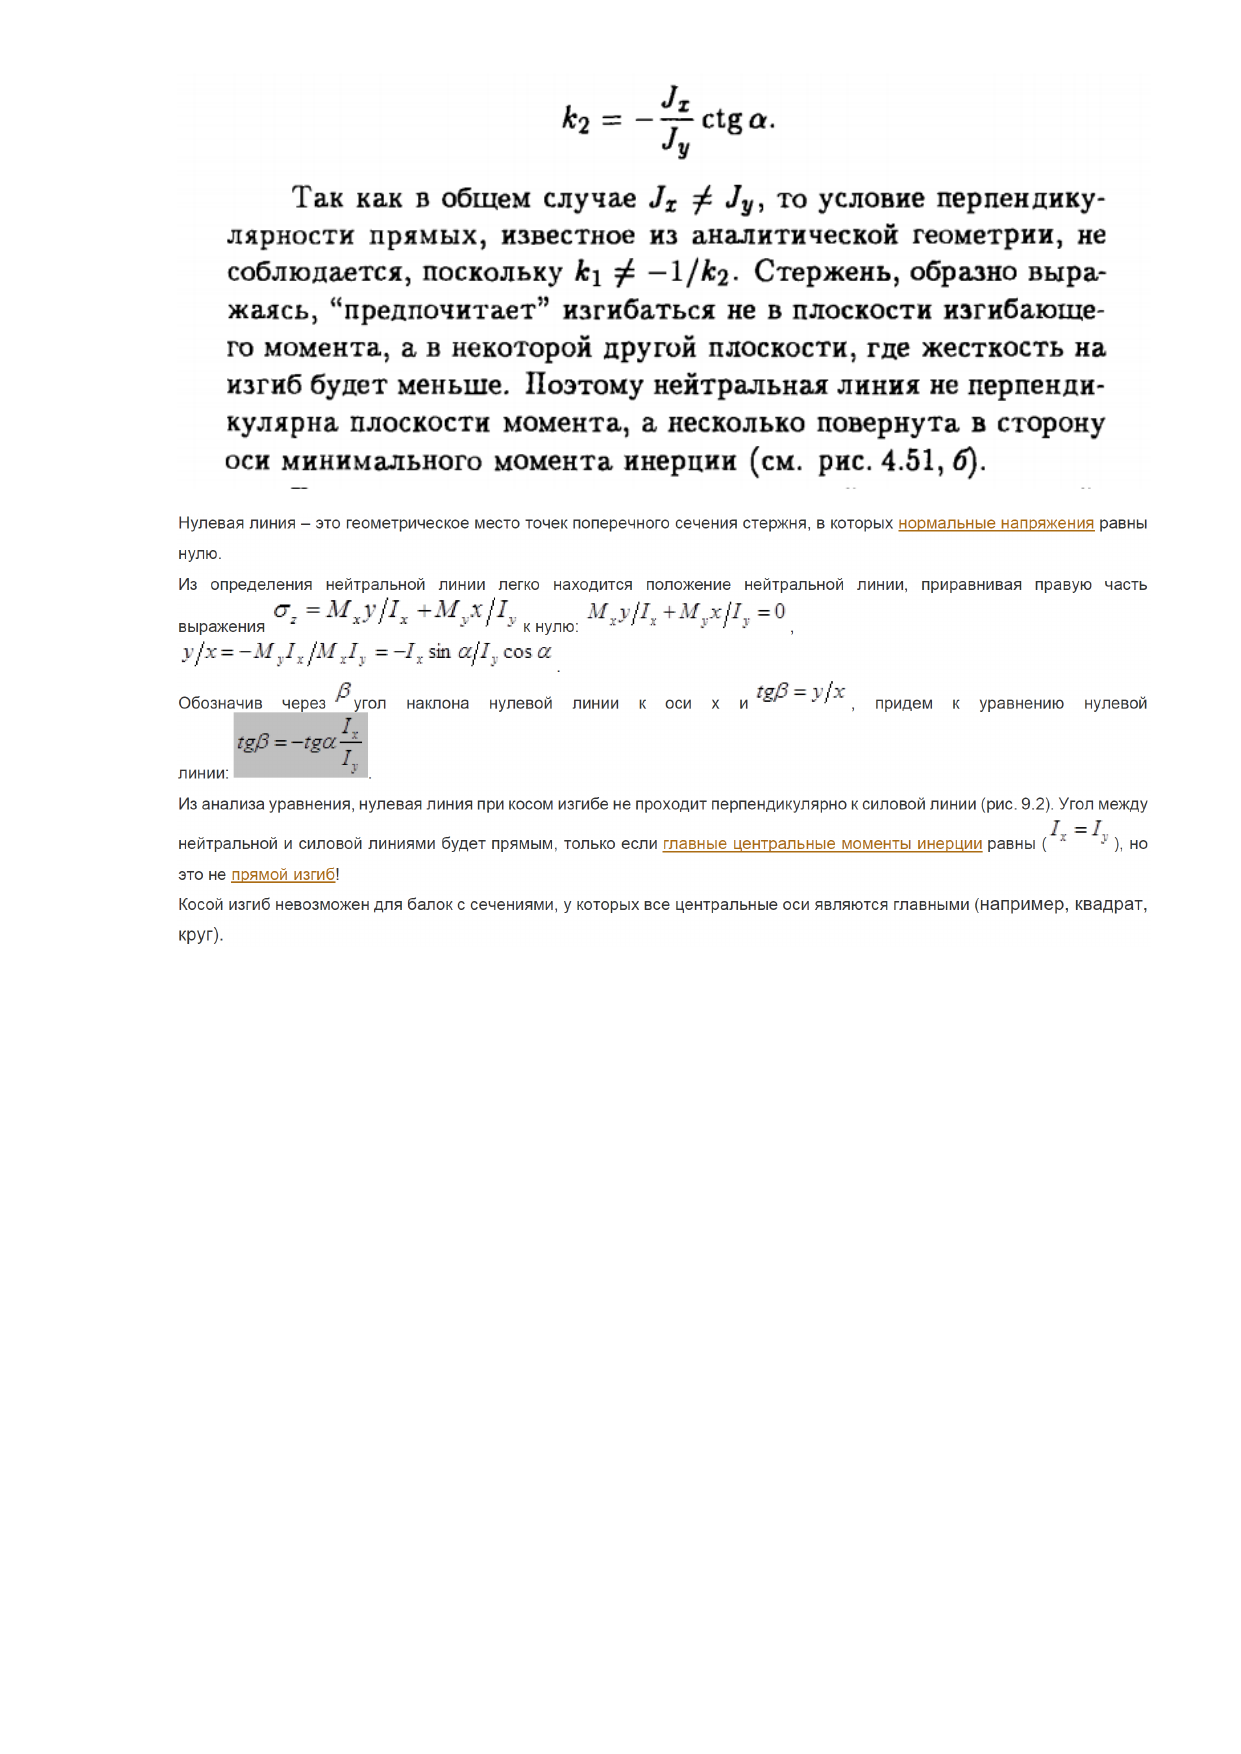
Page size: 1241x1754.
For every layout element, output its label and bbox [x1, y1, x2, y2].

picture [177, 73, 1152, 489]
picture [177, 513, 1152, 947]
